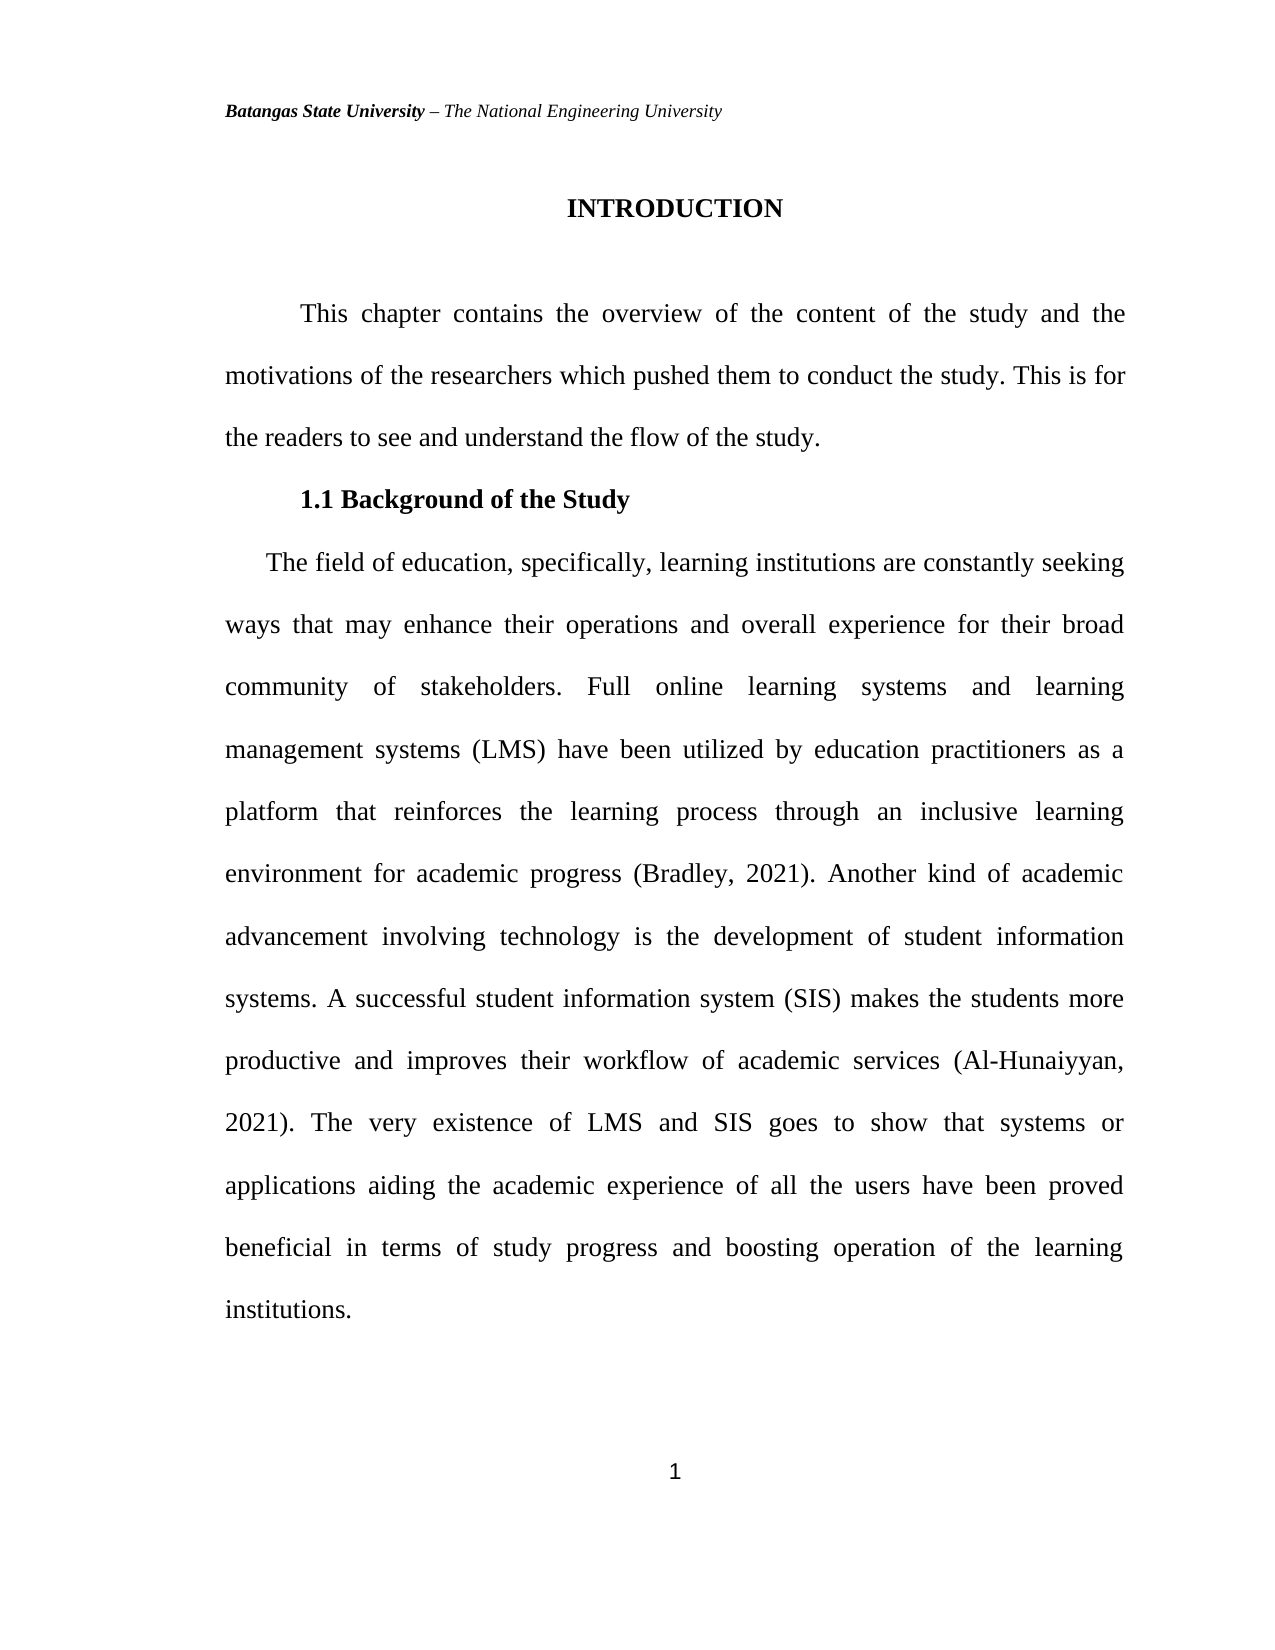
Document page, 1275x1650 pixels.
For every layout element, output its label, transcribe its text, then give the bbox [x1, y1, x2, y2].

subtitle INTRODUCTION [225, 192, 1125, 223]
text The field of education, specifically, learning institutions are constantly seeking ways that may enhance their operations and overall experience for their broad community of stakeholders. Full online learning systems and learning management systems (LMS) have been utilized by education practitioners as a platform that reinforces the learning process through an inclusive learning environment for academic progress (Bradley, 2021). Another kind of academic advancement involving technology is the development of student information systems. A successful student information system (SIS) makes the students more productive and improves their workflow of academic services (Al-Hunaiyyan, 2021). The very existence of LMS and SIS goes to show that systems or applications aiding the academic experience of all the users have been proved beneficial in terms of study progress and boosting operation of the learning institutions. [225, 546, 1125, 1324]
text This chapter contains the overview of the content of the study and the motivations of the researchers which pushed them to conduct the study. This is for the readers to see and understand the flow of the study. [225, 297, 1127, 452]
text 1.1 Background of the Study [225, 483, 1127, 515]
